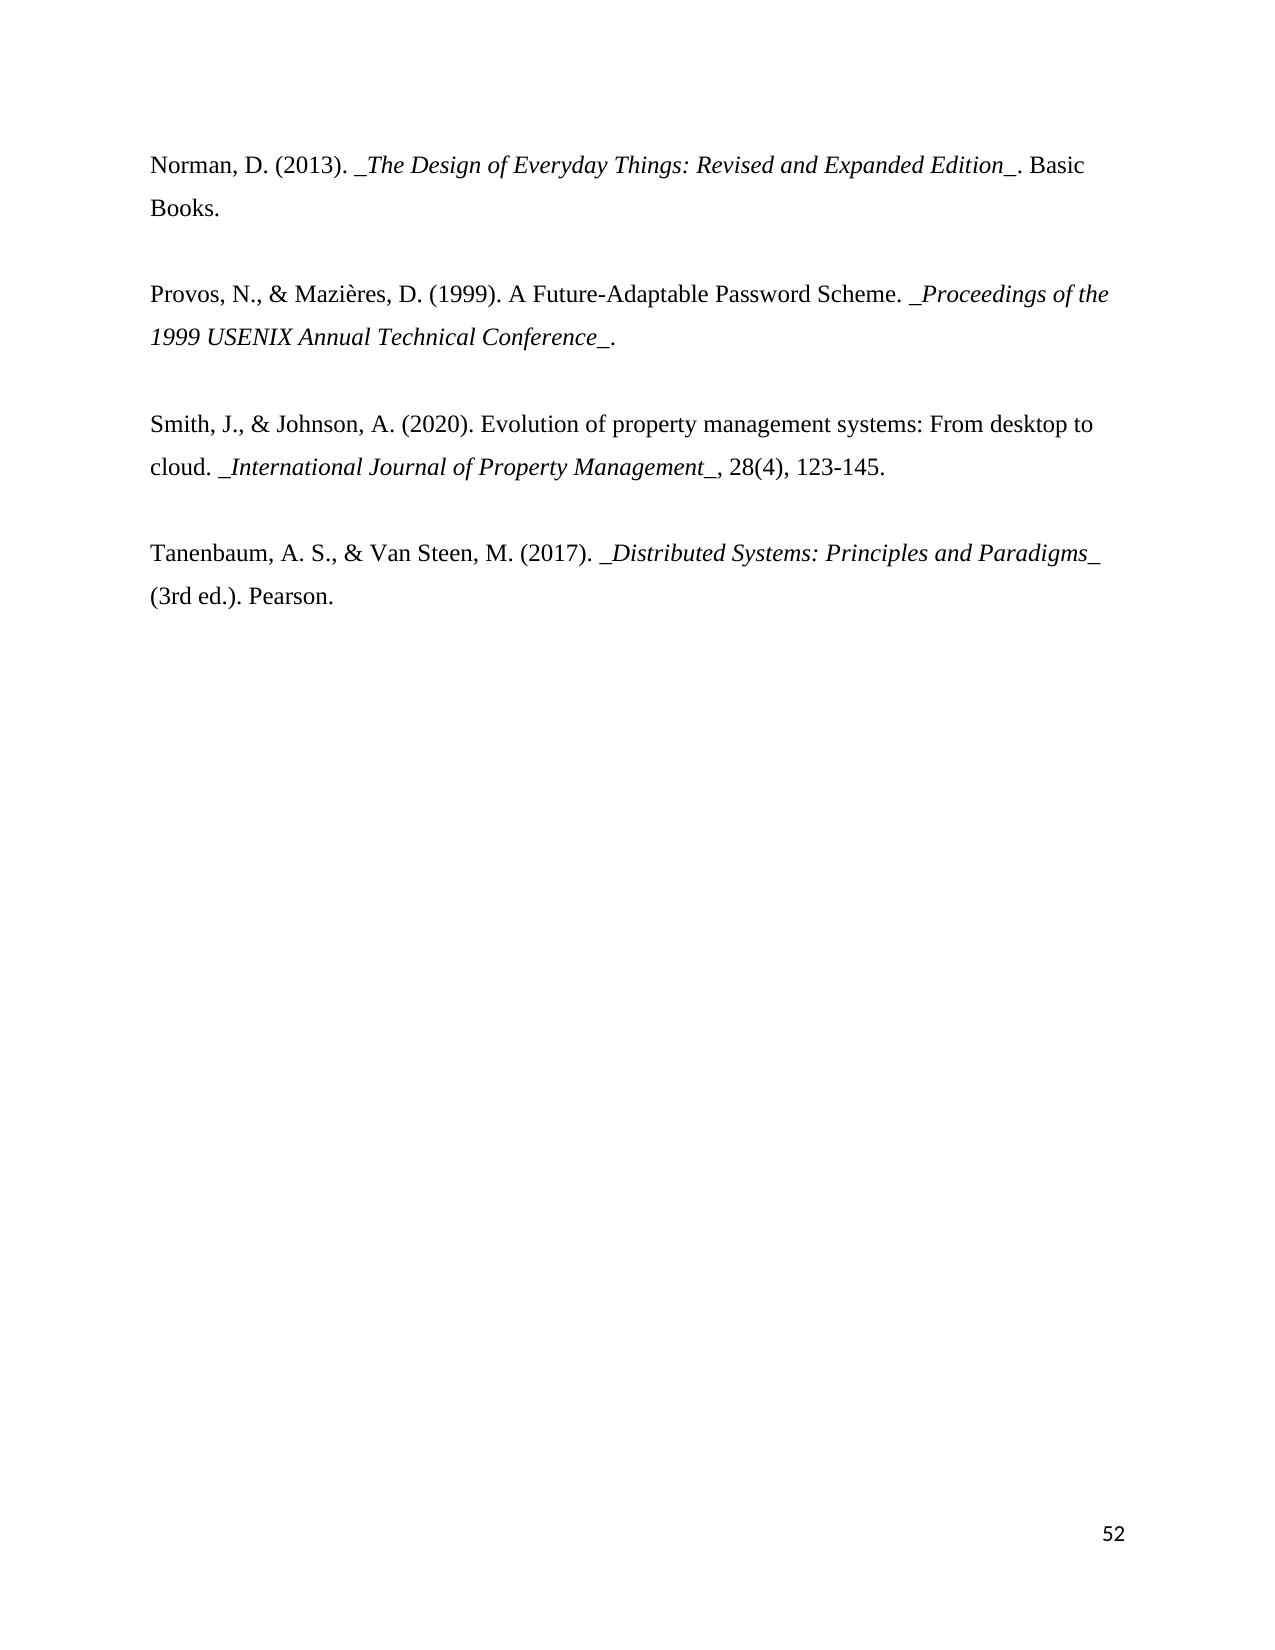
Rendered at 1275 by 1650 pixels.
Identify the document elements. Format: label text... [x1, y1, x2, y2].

text Provos, N., & Mazières, D. (1999). A Future-Adaptable Password Scheme. _Proceedings of the 1999 USENIX Annual Technical Conference_. [150, 279, 1125, 351]
text Tanenbaum, A. S., & Van Steen, M. (2017). _Distributed Systems: Principles and Paradigms_ (3rd ed.). Pearson. [150, 538, 1125, 610]
text Norman, D. (2013). _The Design of Everyday Things: Revised and Expanded Edition_. Basic Books. [150, 150, 1125, 222]
text Smith, J., & Johnson, A. (2020). Evolution of property management systems: From desktop to cloud. _International Journal of Property Management_, 28(4), 123-145. [150, 409, 1125, 481]
